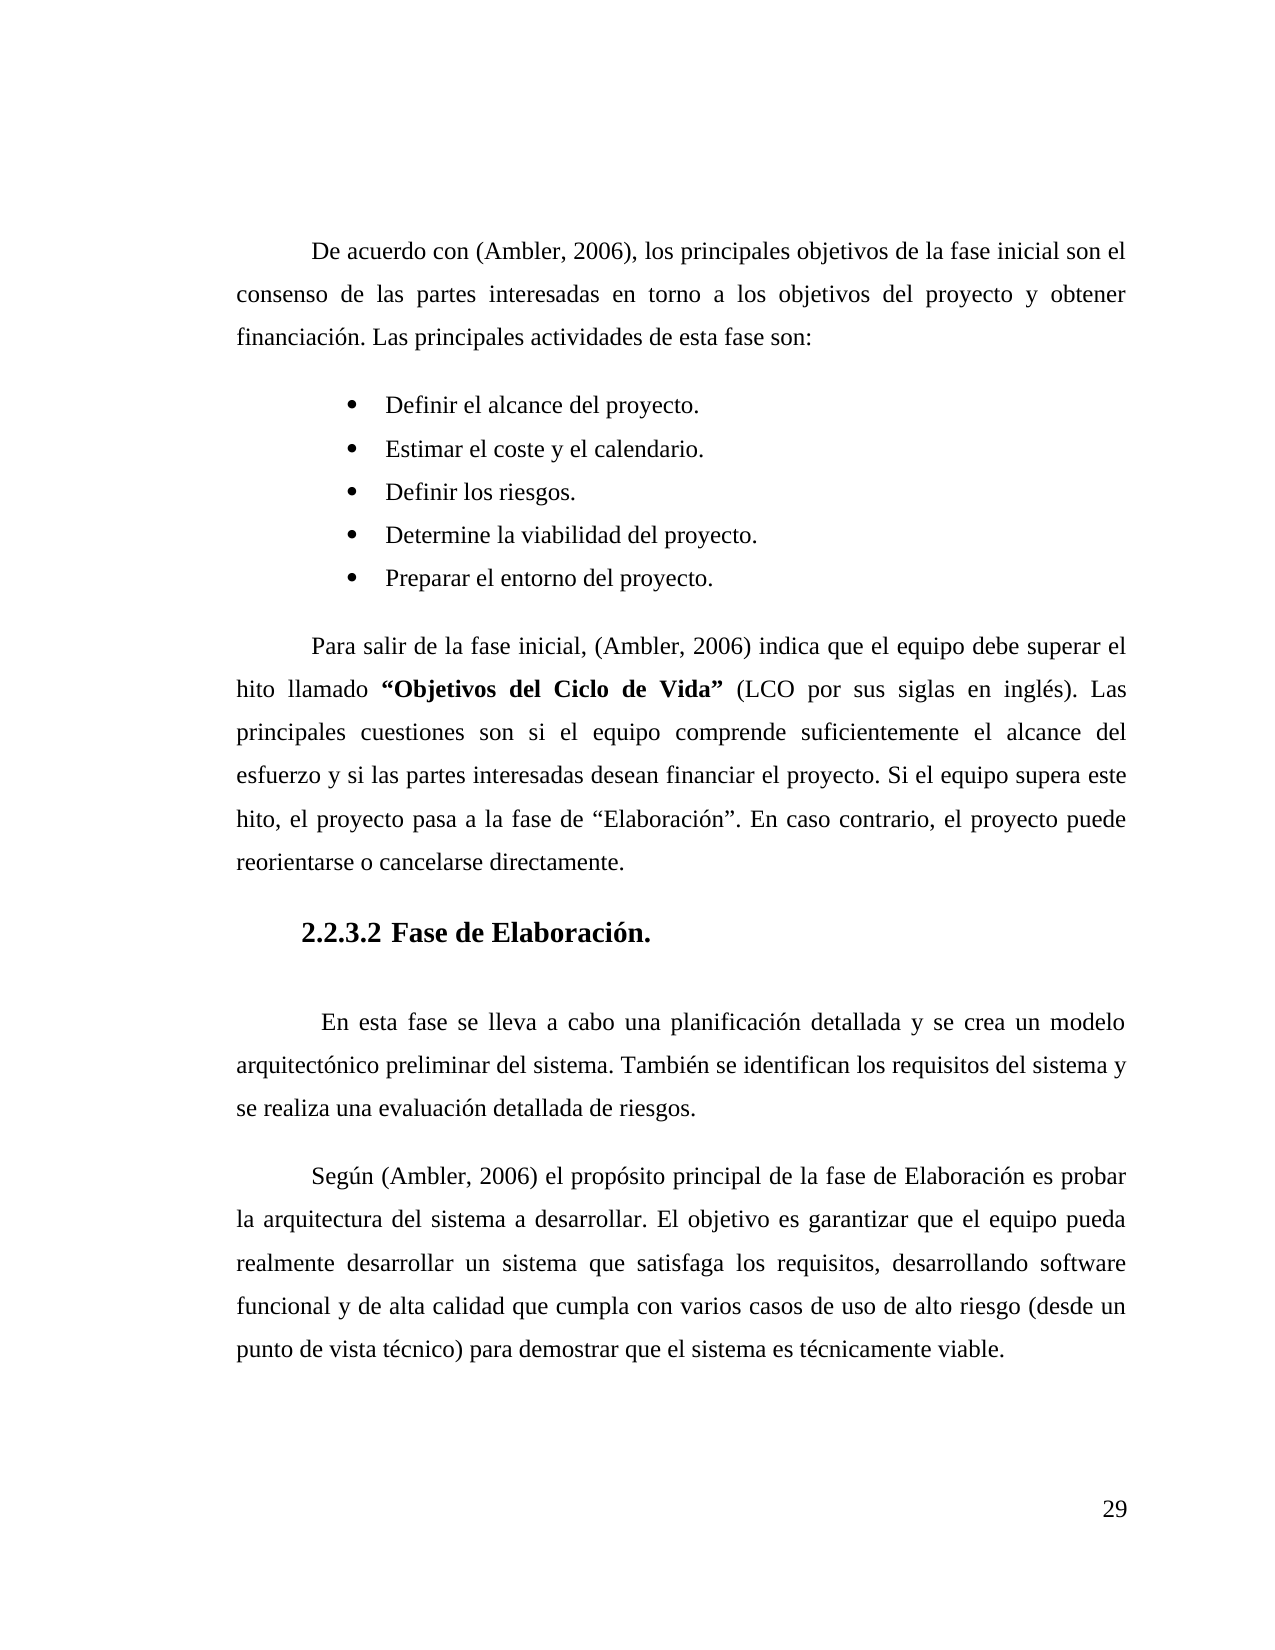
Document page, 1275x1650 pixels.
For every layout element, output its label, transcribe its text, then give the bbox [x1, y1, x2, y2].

text Según (Ambler, 2006) el propósito principal de la fase de Elaboración es probar la arquitectura del sistema a desarrollar. El objetivo es garantizar que el equipo pueda realmente desarrollar un sistema que satisfaga los requisitos, desarrollando software funcional y de alta calidad que cumpla con varios casos de uso de alto riesgo (desde un punto de vista técnico) para demostrar que el sistema es técnicamente viable. [236, 1161, 1127, 1363]
text Para salir de la fase inicial, (Ambler, 2006) indica que el equipo debe superar el hito llamado “Objetivos del Ciclo de Vida” (LCO por sus siglas en inglés). Las principales cuestiones son si el equipo comprende suficientemente el alcance del esfuerzo y si las partes interesadas desean financiar el proyecto. Si el equipo supera este hito, el proyecto pasa a la fase de “Elaboración”. En caso contrario, el proyecto puede reorientarse o cancelarse directamente. [236, 631, 1127, 876]
text De acuerdo con (Ambler, 2006), los principales objetivos de la fase inicial son el consenso de las partes interesadas en torno a los objetivos del proyecto y obtener financiación. Las principales actividades de esta fase son: [236, 236, 1127, 351]
list Preparar el entorno del proyecto. [348, 563, 1127, 592]
list Estimar el coste y el calendario. [348, 434, 1127, 462]
list Definir los riesgos. [348, 477, 1127, 506]
list Definir el alcance del proyecto. [348, 391, 1127, 419]
list Determine la viabilidad del proyecto. [348, 520, 1127, 549]
subtitle Fase de Elaboración. [236, 915, 1127, 948]
text En esta fase se lleva a cabo una planificación detallada y se crea un modelo arquitectónico preliminar del sistema. También se identifican los requisitos del sistema y se realiza una evaluación detallada de riesgos. [236, 1007, 1127, 1122]
